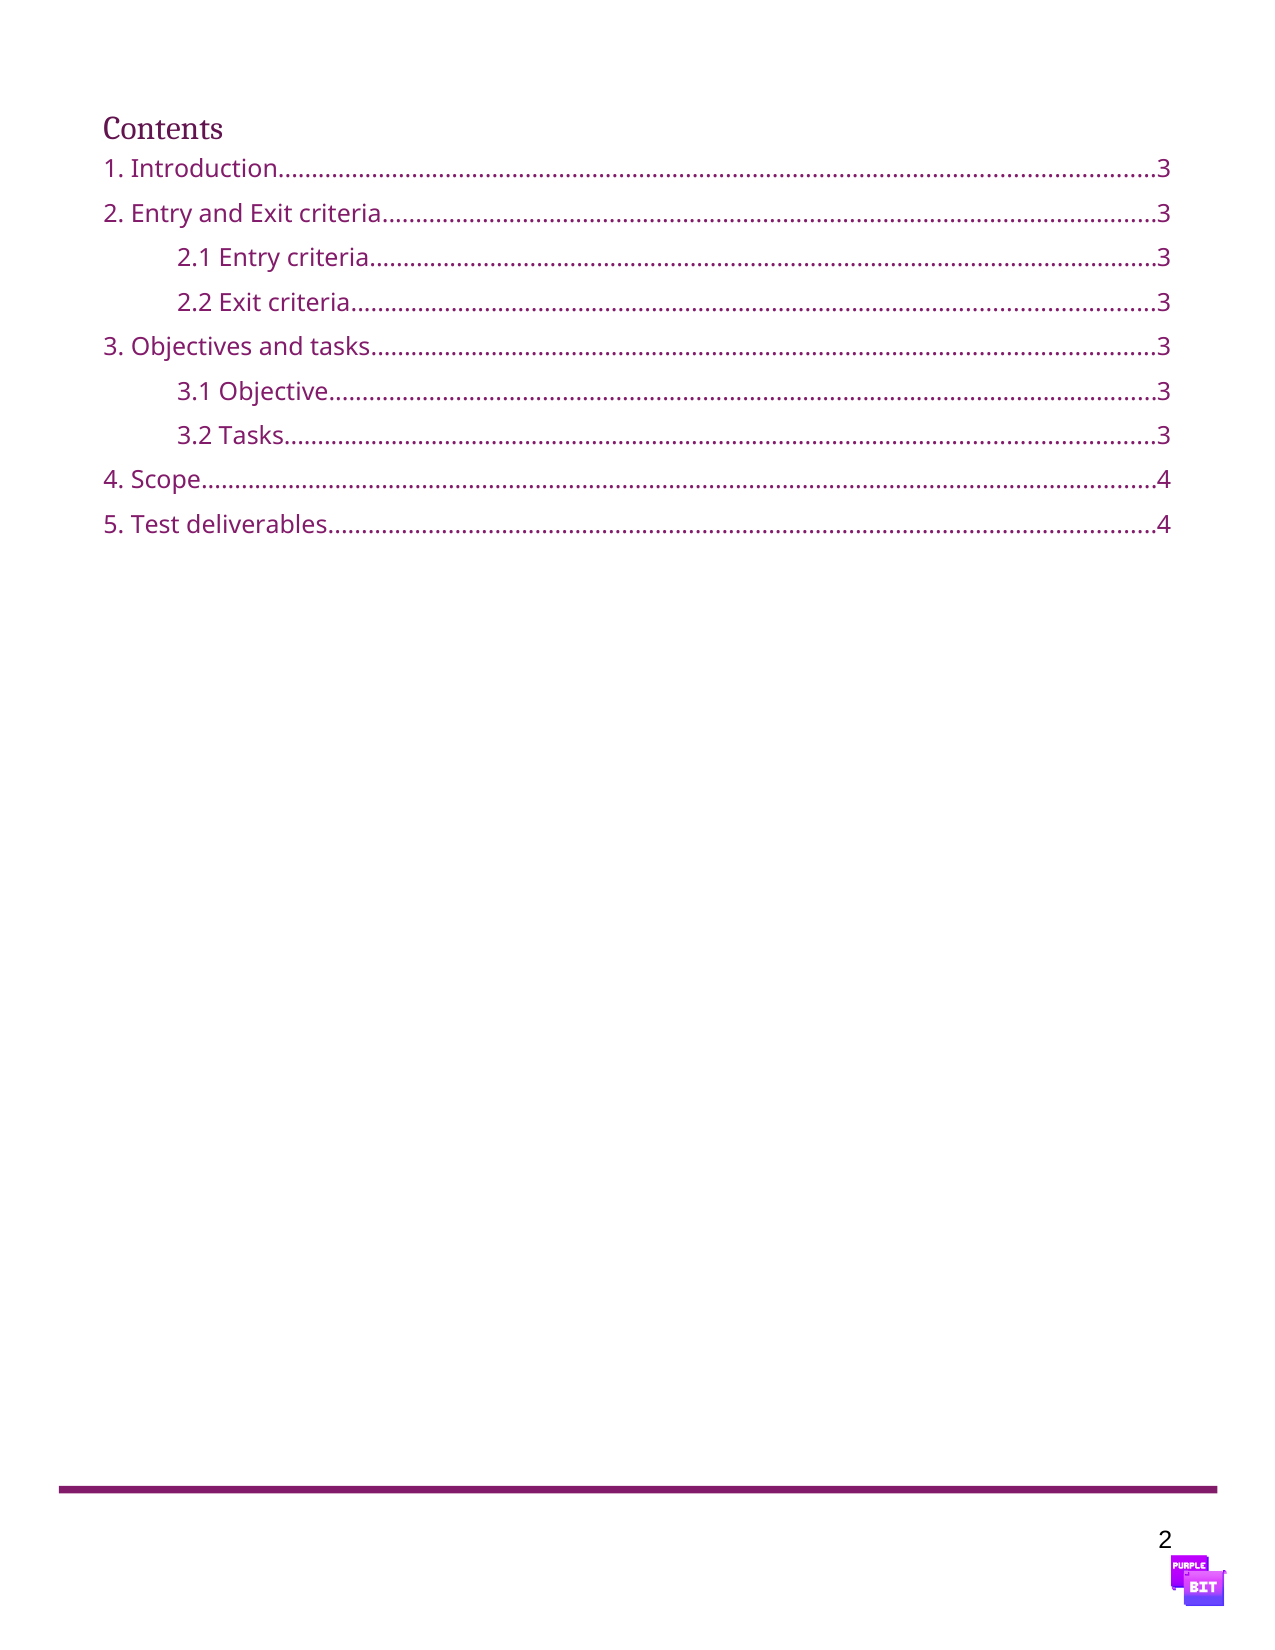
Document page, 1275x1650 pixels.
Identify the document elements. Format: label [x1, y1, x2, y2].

picture [1166, 1546, 1236, 1610]
